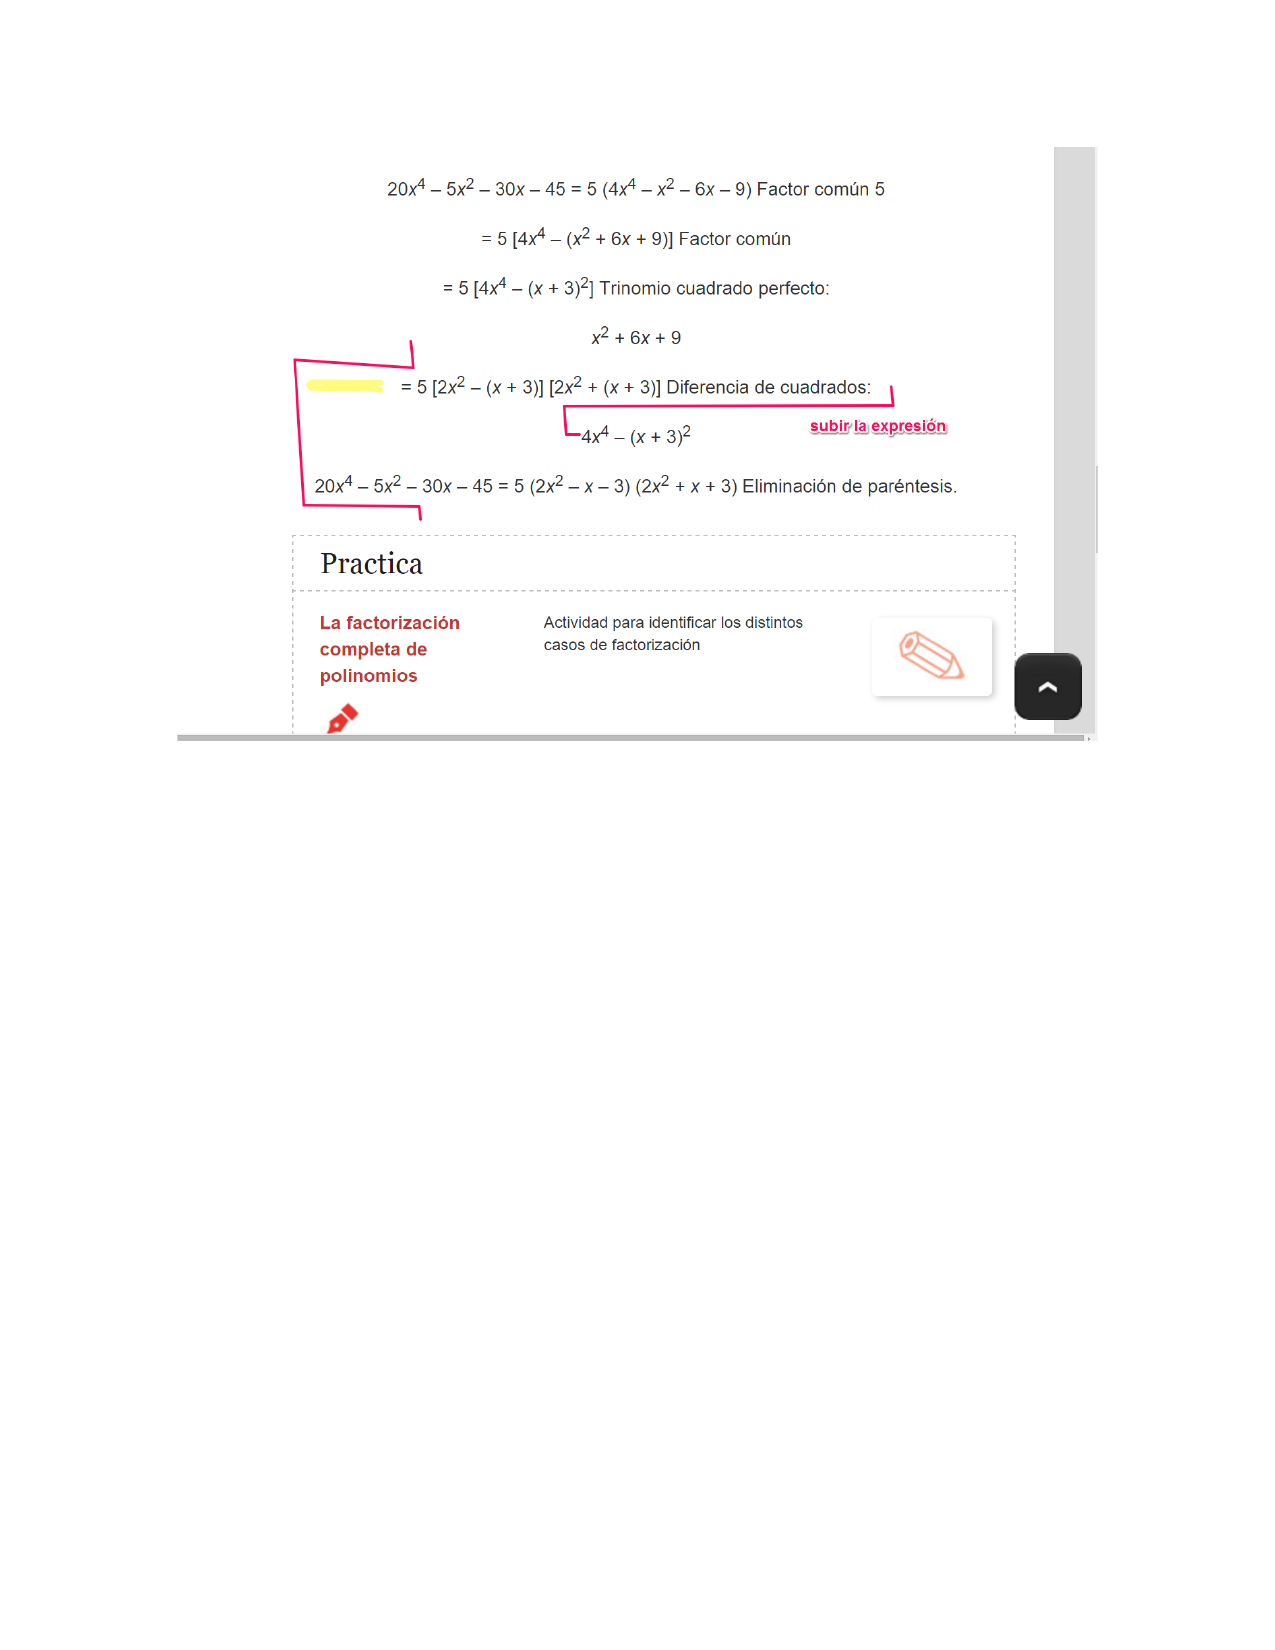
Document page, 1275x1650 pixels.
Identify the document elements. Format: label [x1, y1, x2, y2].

picture [177, 147, 1098, 741]
